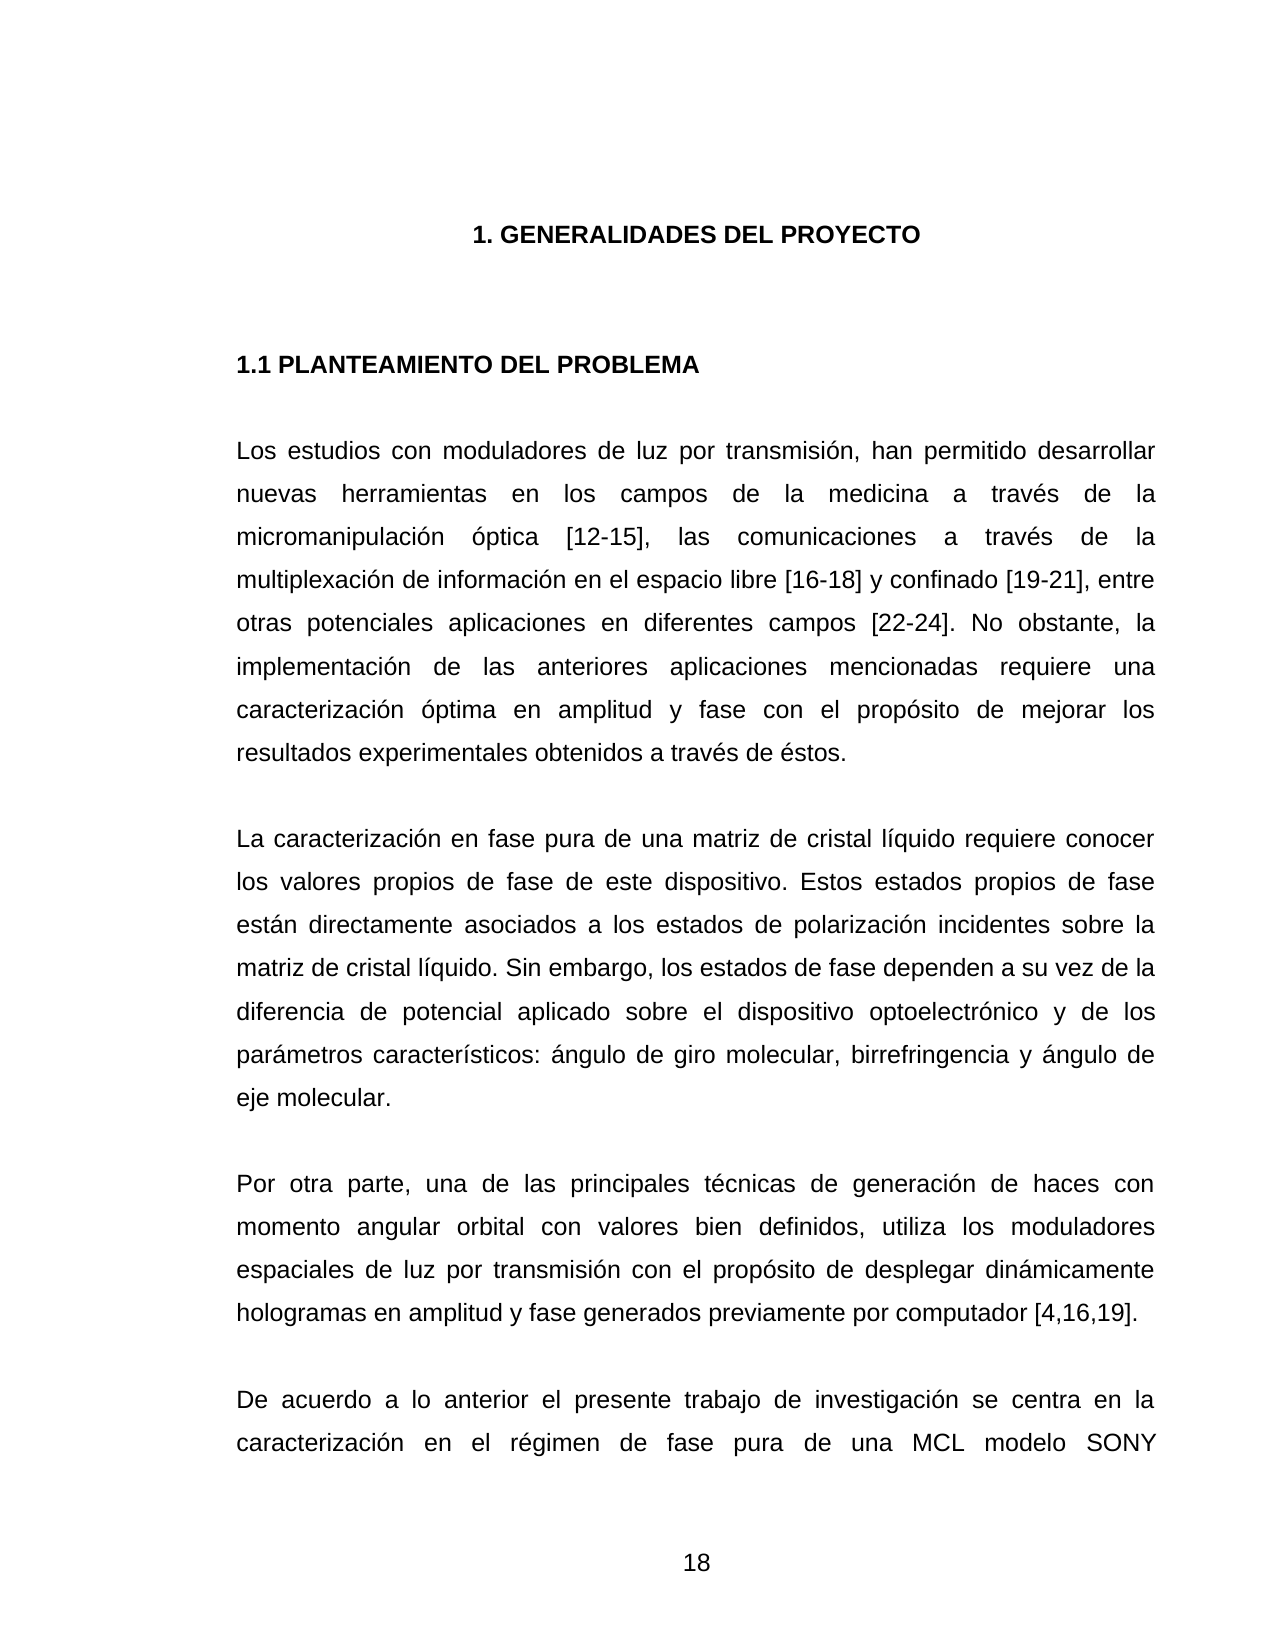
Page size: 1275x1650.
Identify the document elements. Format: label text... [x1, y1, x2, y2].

subtitle 1. GENERALIDADES DEL PROYECTO [236, 220, 1157, 249]
text Los estudios con moduladores de luz por transmisión, han permitido desarrollar nuevas herramientas en los campos de la medicina a través de la micromanipulación óptica [12-15], las comunicaciones a través de la multiplexación de información en el espacio libre [16-18] y confinado [19-21], entre otras potenciales aplicaciones en diferentes campos [22-24]. No obstante, la implementación de las anteriores aplicaciones mencionadas requiere una caracterización óptima en amplitud y fase con el propósito de mejorar los resultados experimentales obtenidos a través de éstos. [236, 436, 1157, 767]
text Por otra parte, una de las principales técnicas de generación de haces con momento angular orbital con valores bien definidos, utiliza los moduladores espaciales de luz por transmisión con el propósito de desplegar dinámicamente hologramas en amplitud y fase generados previamente por computador [4,16,19]. [236, 1169, 1157, 1327]
subtitle 1.1 PLANTEAMIENTO DEL PROBLEMA [236, 350, 1157, 378]
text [236, 1385, 1157, 1457]
text La caracterización en fase pura de una matriz de cristal líquido requiere conocer los valores propios de fase de este dispositivo. Estos estados propios de fase están directamente asociados a los estados de polarización incidentes sobre la matriz de cristal líquido. Sin embargo, los estados de fase dependen a su vez de la diferencia de potencial aplicado sobre el dispositivo optoelectrónico y de los parámetros característicos: ángulo de giro molecular, birrefringencia y ángulo de eje molecular. [236, 824, 1157, 1112]
